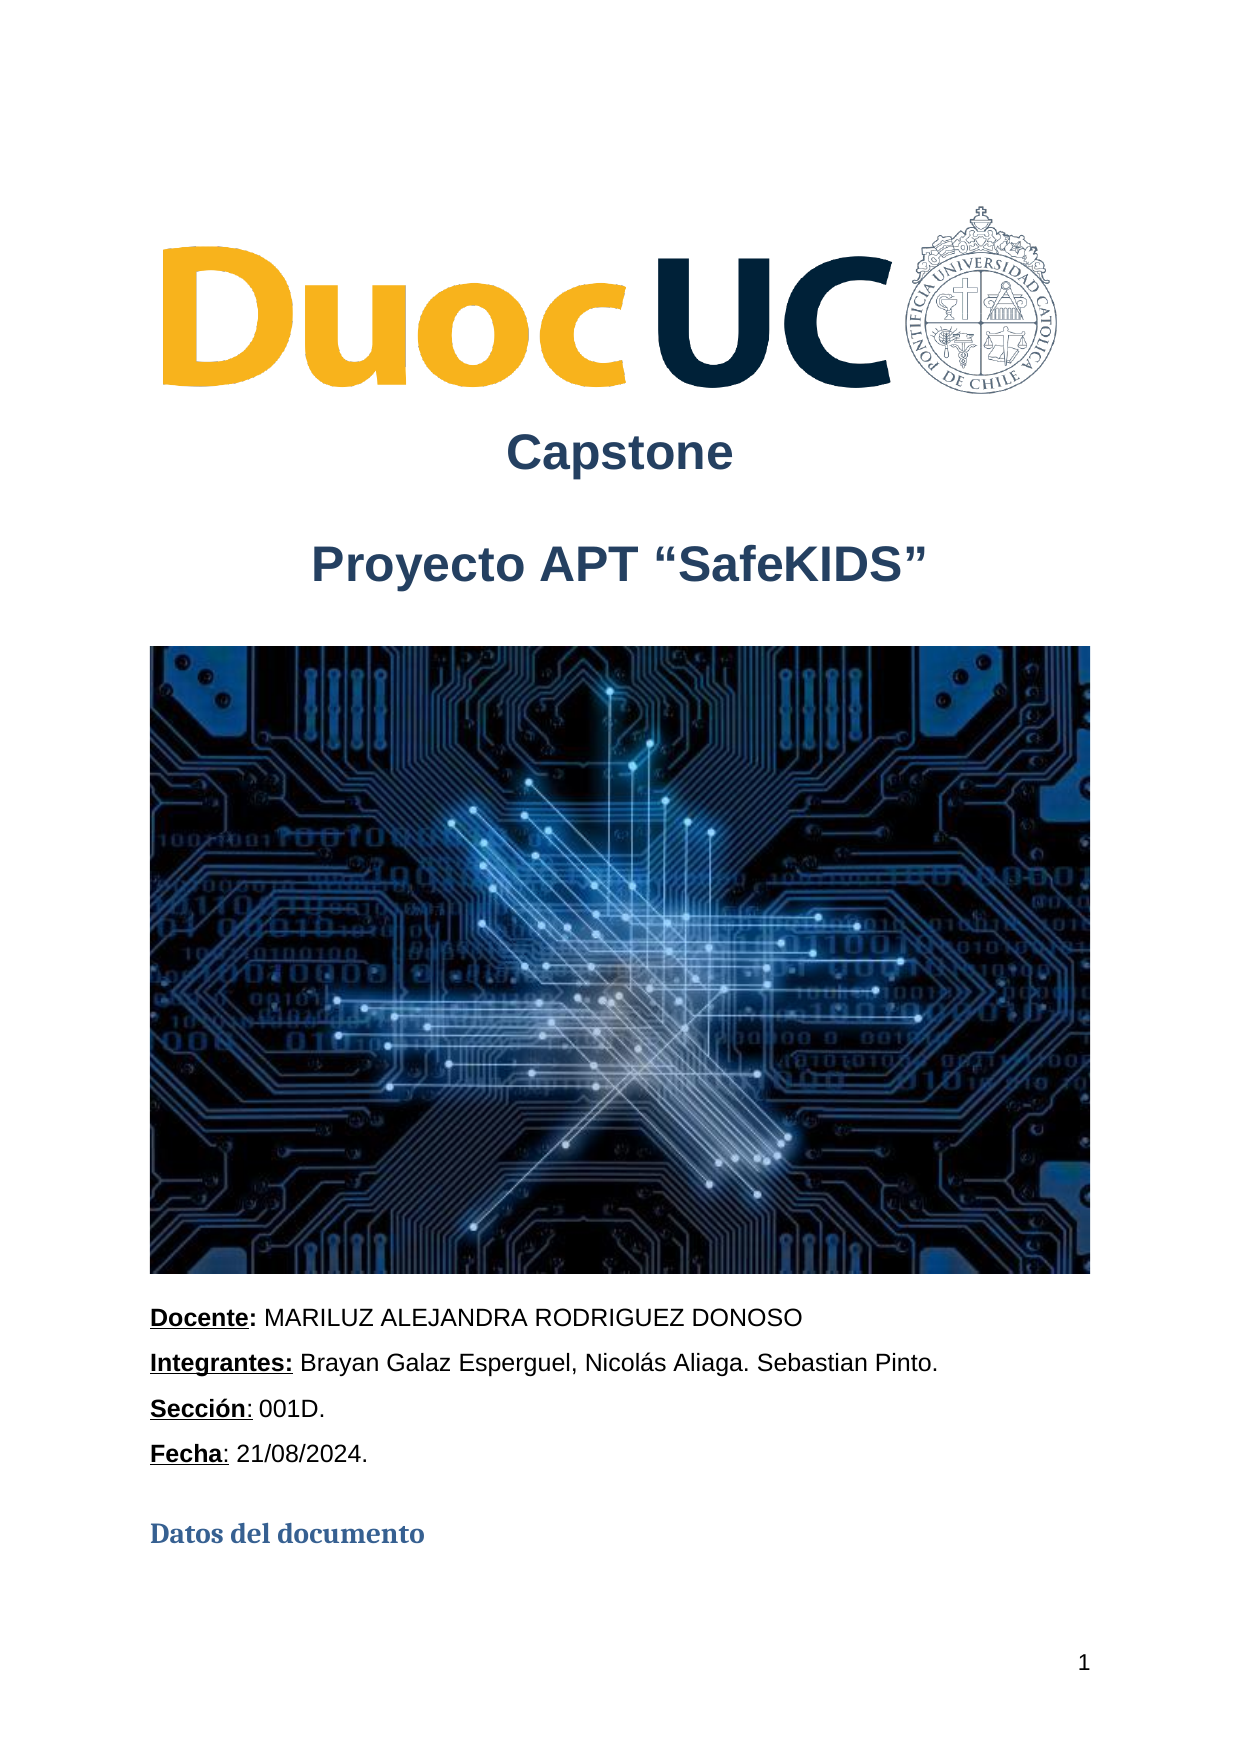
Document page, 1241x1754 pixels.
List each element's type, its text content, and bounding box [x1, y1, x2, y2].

picture [150, 194, 1069, 406]
text Docente: MARILUZ ALEJANDRA RODRIGUEZ DONOSO [150, 1303, 1090, 1331]
text Integrantes: Brayan Galaz Esperguel, Nicolás Aliaga. Sebastian Pinto. [150, 1348, 1090, 1377]
text Sección: 001D. [150, 1393, 1090, 1422]
text Datos del documento [150, 1518, 1090, 1551]
text Proyecto APT “SafeKIDS” [150, 535, 1090, 592]
picture [149, 646, 1091, 1274]
text Fecha: 21/08/2024. [150, 1439, 1090, 1468]
text Capstone [150, 422, 1090, 479]
